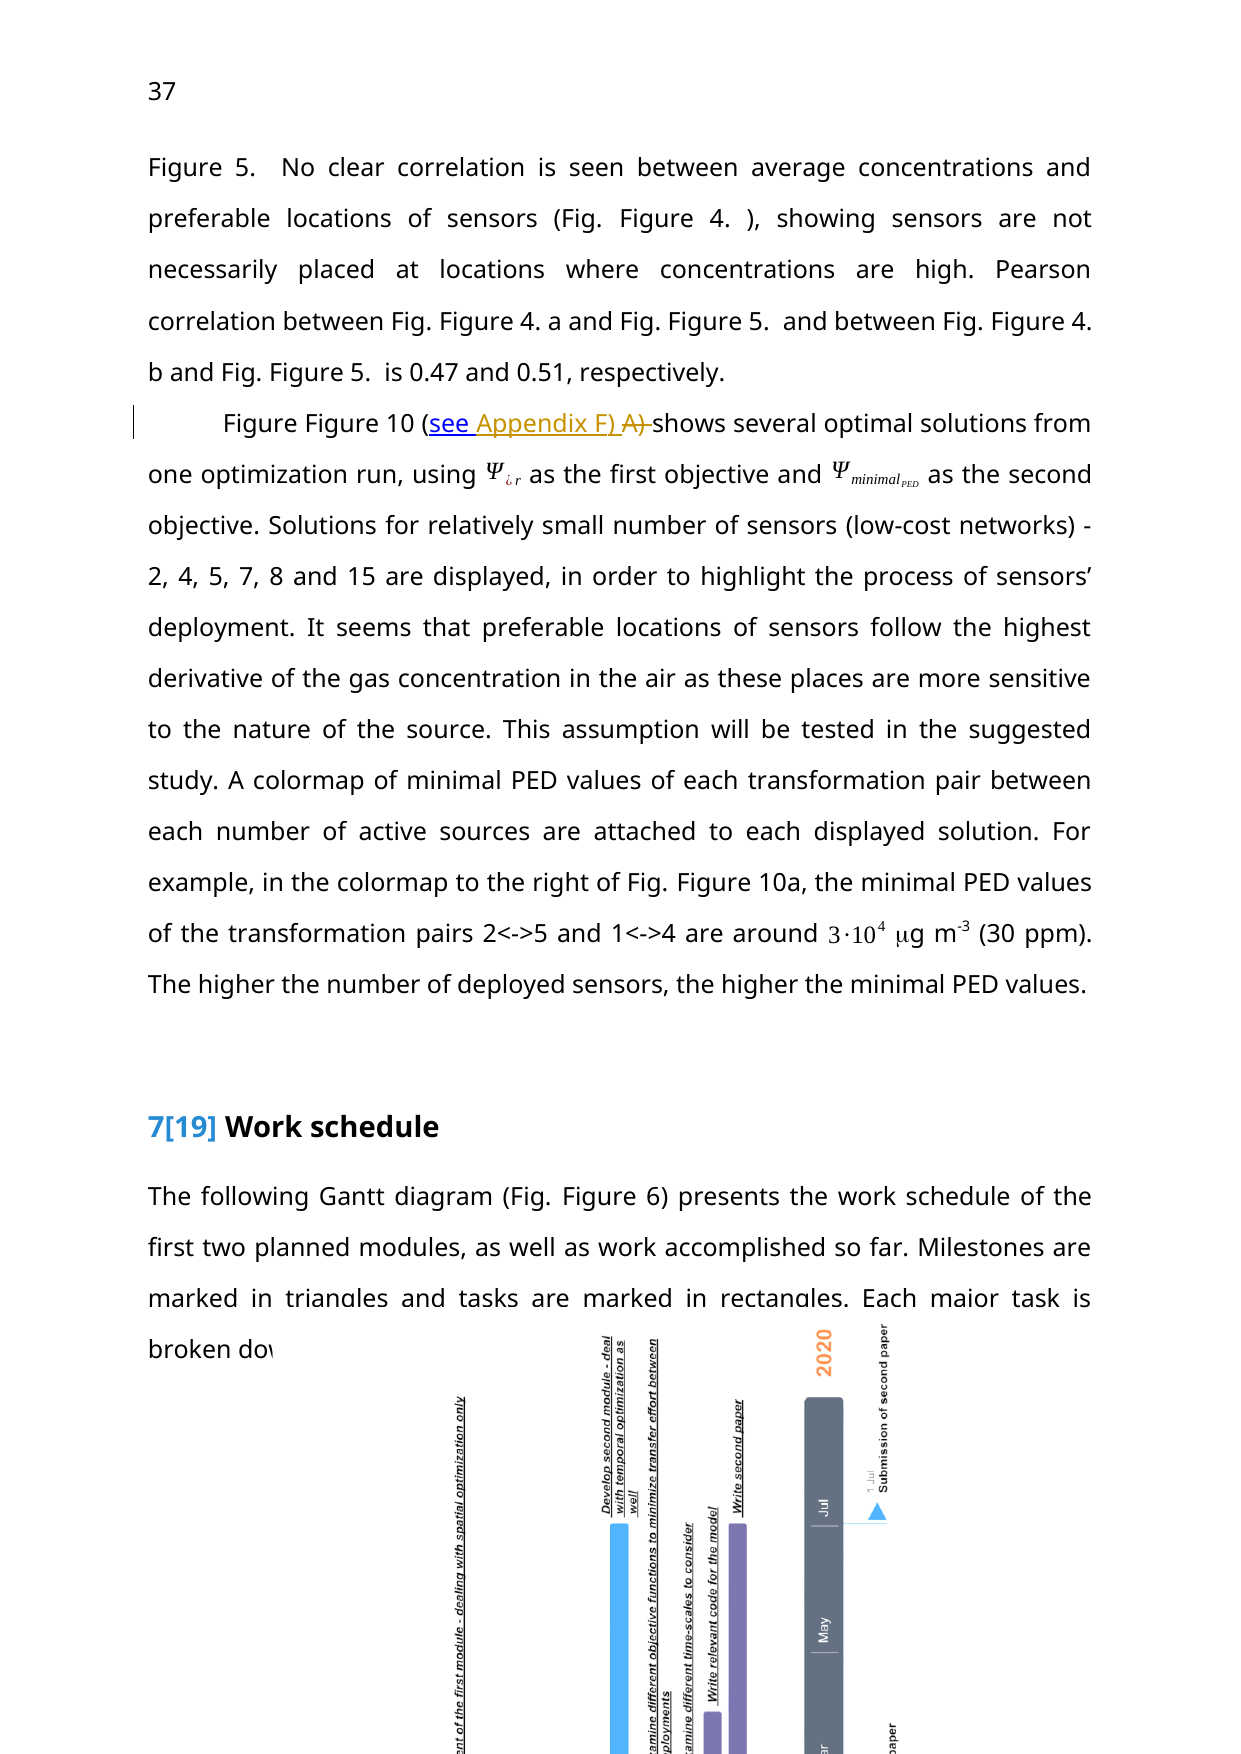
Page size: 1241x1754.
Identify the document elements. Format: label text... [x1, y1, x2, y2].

text The following Gantt diagram (Fig. 6) presents the work schedule of the first two planned modules, as well as work accomplished so far. Milestones are marked in triangles and tasks are marked in rectangles. Each major task is broken down into smaller tasks, which are specified underneath it. [148, 1178, 1093, 1365]
picture [273, 1308, 981, 1754]
text Figure (shows several optimal solutions from one optimization run, using as the first objective and as the second objective. Solutions for relatively small number of sensors (low-cost networks) - 2, 4, 5, 7, 8 and 15 are displayed, in order to highlight the process of sensors’ deployment. It seems that preferable locations of sensors follow the highest derivative of the gas concentration in the air as these places are more sensitive to the nature of the source. This assumption will be tested in the suggested study. A colormap of minimal PED values of each transformation pair between each number of active sources are attached to each displayed solution. For example, in the colormap to the right of Fig. a, the minimal PED values of the transformation pairs 2<->5 and 1<->4 are around g m-3 (30 ppm). The higher the number of deployed sensors, the higher the minimal PED values. [148, 405, 1092, 1001]
subtitle Work schedule [148, 1106, 1092, 1146]
